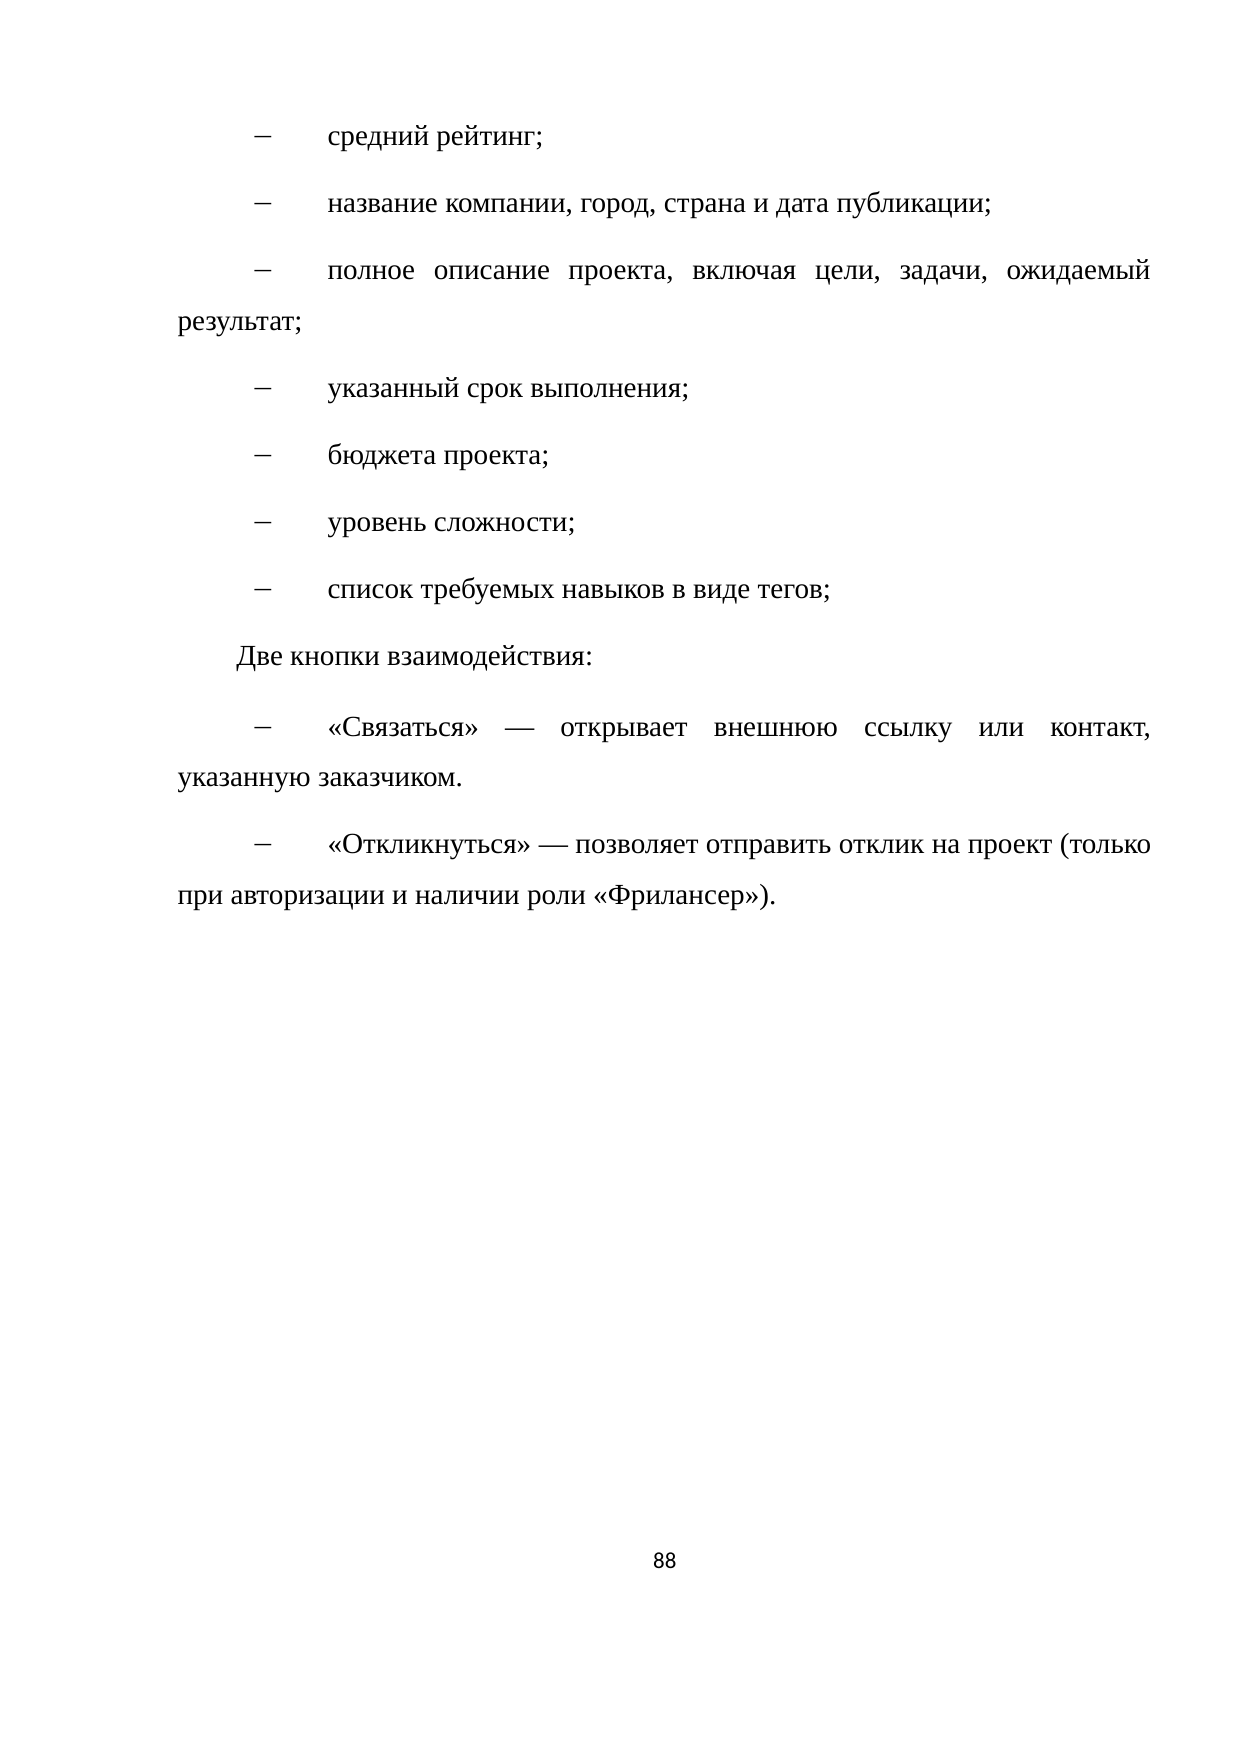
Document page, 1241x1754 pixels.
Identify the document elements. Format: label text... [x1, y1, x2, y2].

text бюджета проекта; [177, 437, 1152, 470]
text средний рейтинг; [177, 118, 1152, 152]
text Две кнопки взаимодействия: [177, 638, 1152, 672]
text название компании, город, страна и дата публикации; [177, 185, 1152, 219]
text полное описание проекта, включая цели, задачи, ожидаемый результат; [177, 252, 1152, 336]
text «Связаться» — открывает внешнюю ссылку или контакт, указанную заказчиком. [177, 709, 1152, 793]
text «Откликнуться» — позволяет отправить отклик на проект (только при авторизации и наличии роли «Фрилансер»). [177, 827, 1152, 911]
text указанный срок выполнения; [177, 370, 1152, 403]
text уровень сложности; [177, 504, 1152, 537]
text список требуемых навыков в виде тегов; [177, 571, 1152, 604]
